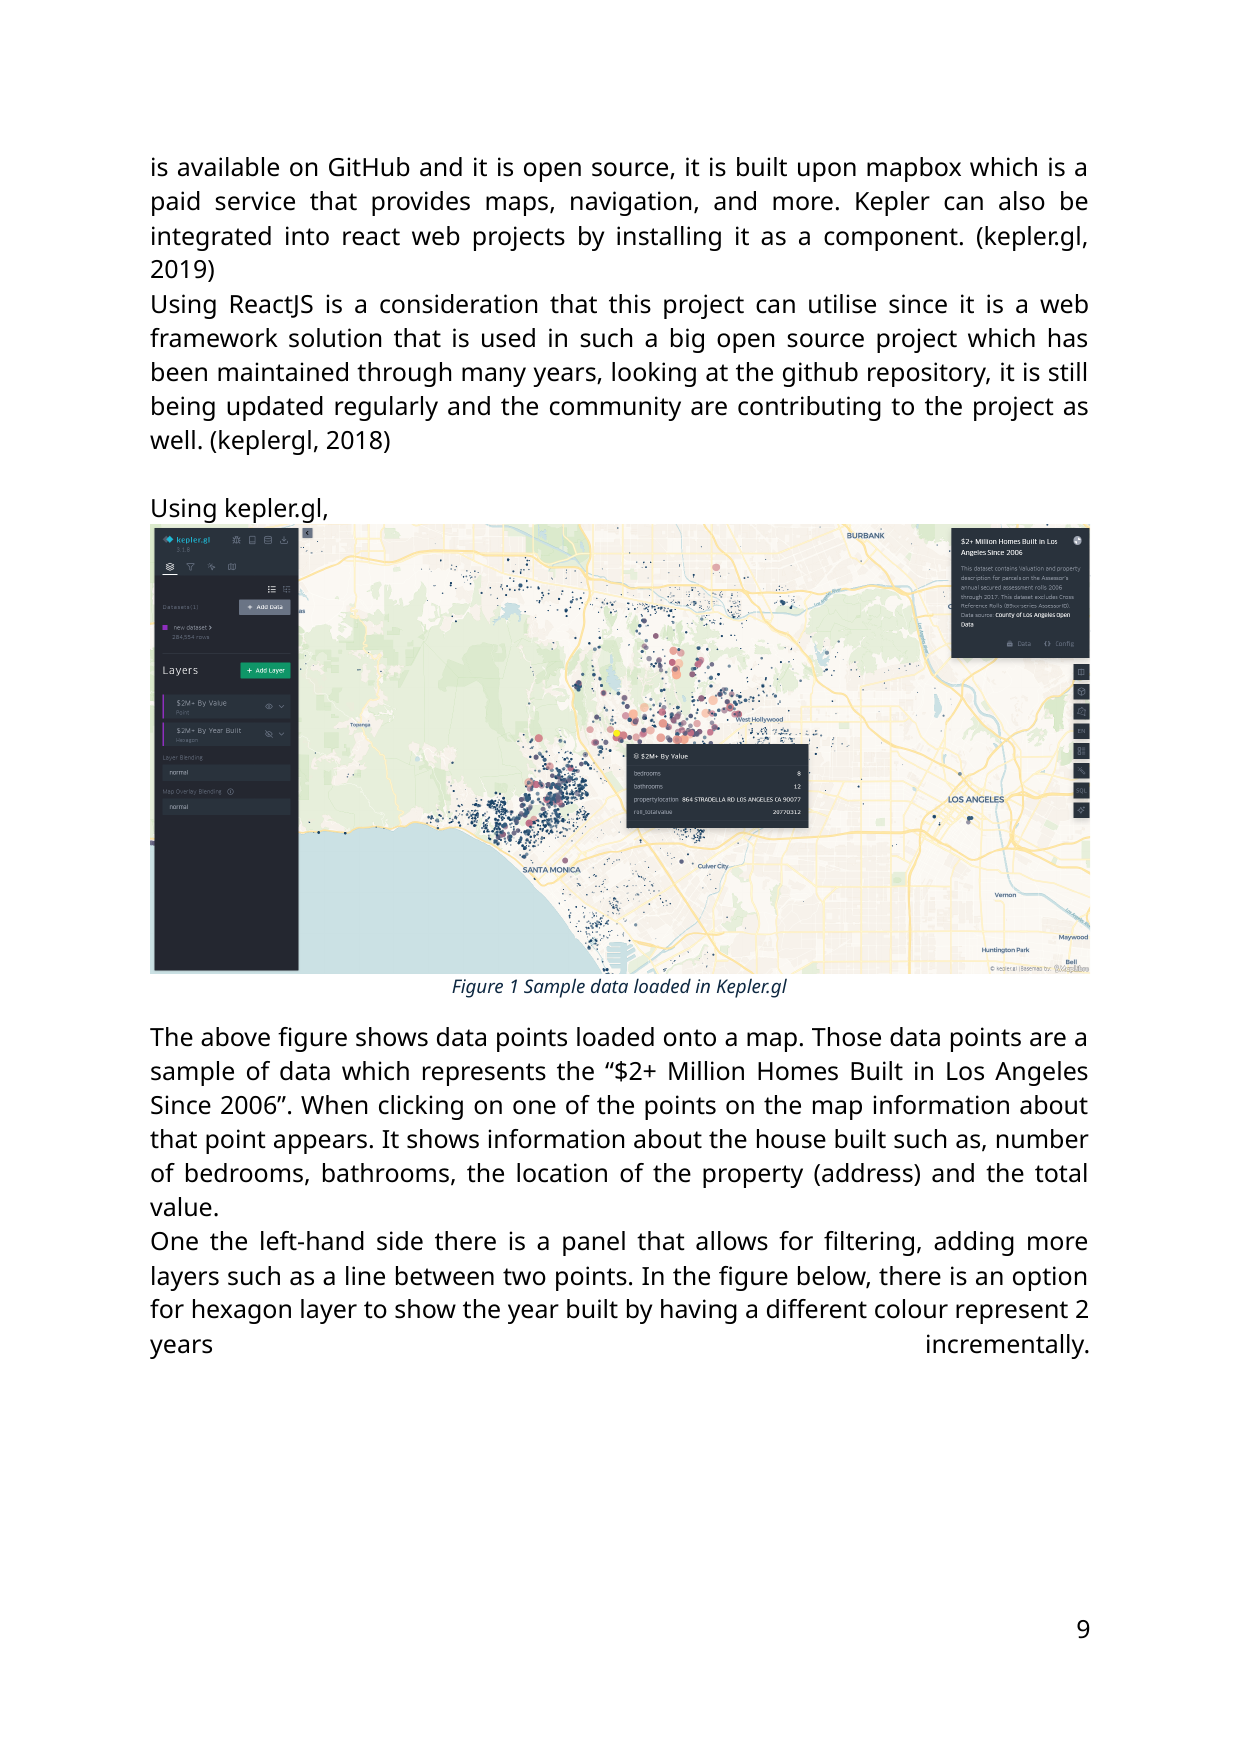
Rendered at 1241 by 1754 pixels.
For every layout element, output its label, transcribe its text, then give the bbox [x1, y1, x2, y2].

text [150, 150, 1090, 286]
picture [150, 524, 1091, 974]
text The above figure shows data points loaded onto a map. Those data points are a sample of data which represents the “$2+ Million Homes Built in Los Angeles Since 2006”. When clicking on one of the points on the map information about that point appears. It shows information about the house built such as, number of bedrooms, bathrooms, the location of the property (address) and the total value. [150, 1020, 1090, 1224]
text Using ReactJS is a consideration that this project can utilise since it is a web framework solution that is used in such a big open source project which has been maintained through many years, looking at the github repository, it is still being updated regularly and the community are contributing to the project as well. (keplergl, 2018) [150, 286, 1090, 457]
text Using kepler.gl, [150, 491, 1090, 524]
text Figure Sample data loaded in Kepler.gl [150, 974, 1090, 999]
text One the left-hand side there is a panel that allows for filtering, adding more layers such as a line between two points. In the figure below, there is an option for hexagon layer to show the year built by having a different colour represent 2 years incrementally. [150, 1224, 1090, 1394]
